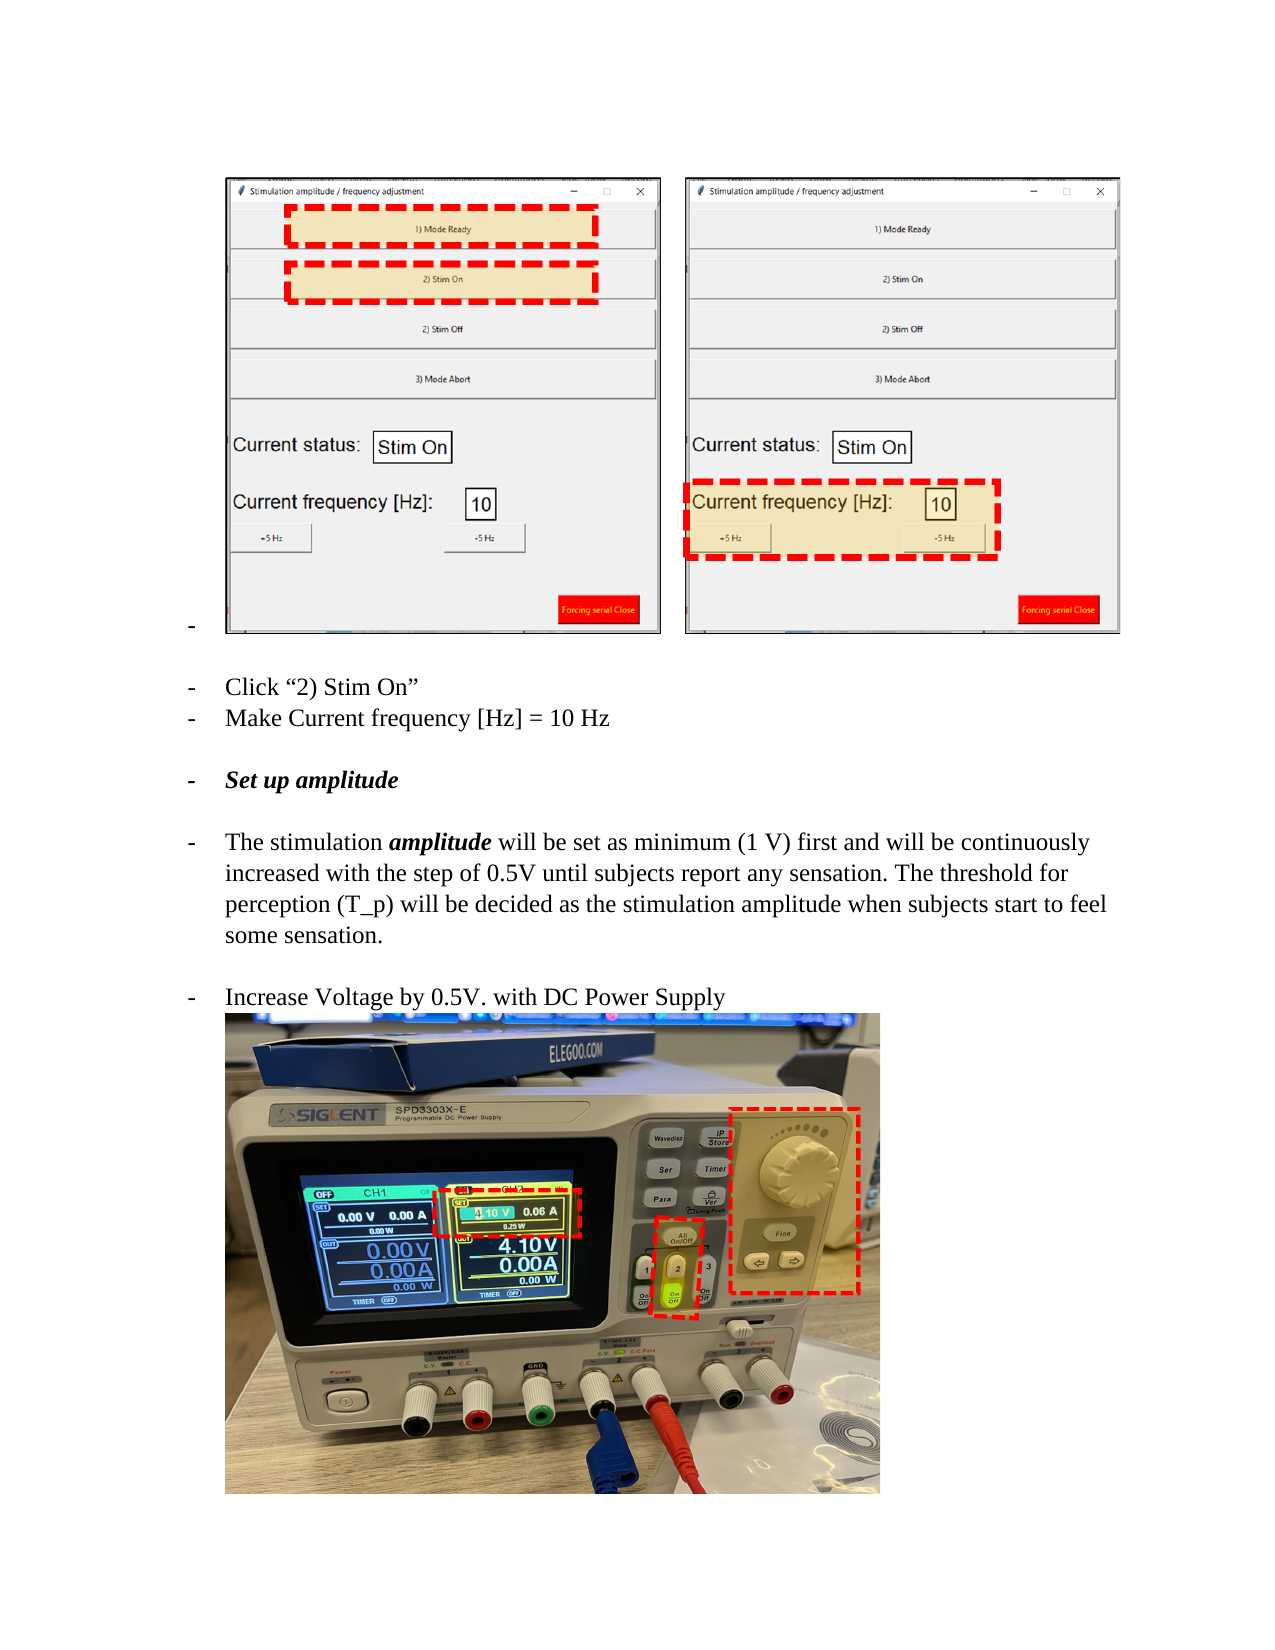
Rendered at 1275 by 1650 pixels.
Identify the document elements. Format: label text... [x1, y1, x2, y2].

list Increase Voltage by 0.5V. with DC Power Supply [187, 982, 1125, 1011]
list Make Current frequency [Hz] = 10 Hz [187, 703, 1125, 732]
picture [225, 177, 1121, 634]
list Click “2) Stim On” [187, 672, 1125, 701]
list Set up amplitude [187, 765, 1125, 794]
picture [225, 1013, 880, 1494]
list The stimulation amplitude will be set as minimum (1 V) first and will be continuously increased with the step of 0.5V until subjects report any sensation. The threshold for perception (T_p) will be decided as the stimulation amplitude when subjects start to feel some sensation. [187, 827, 1125, 949]
